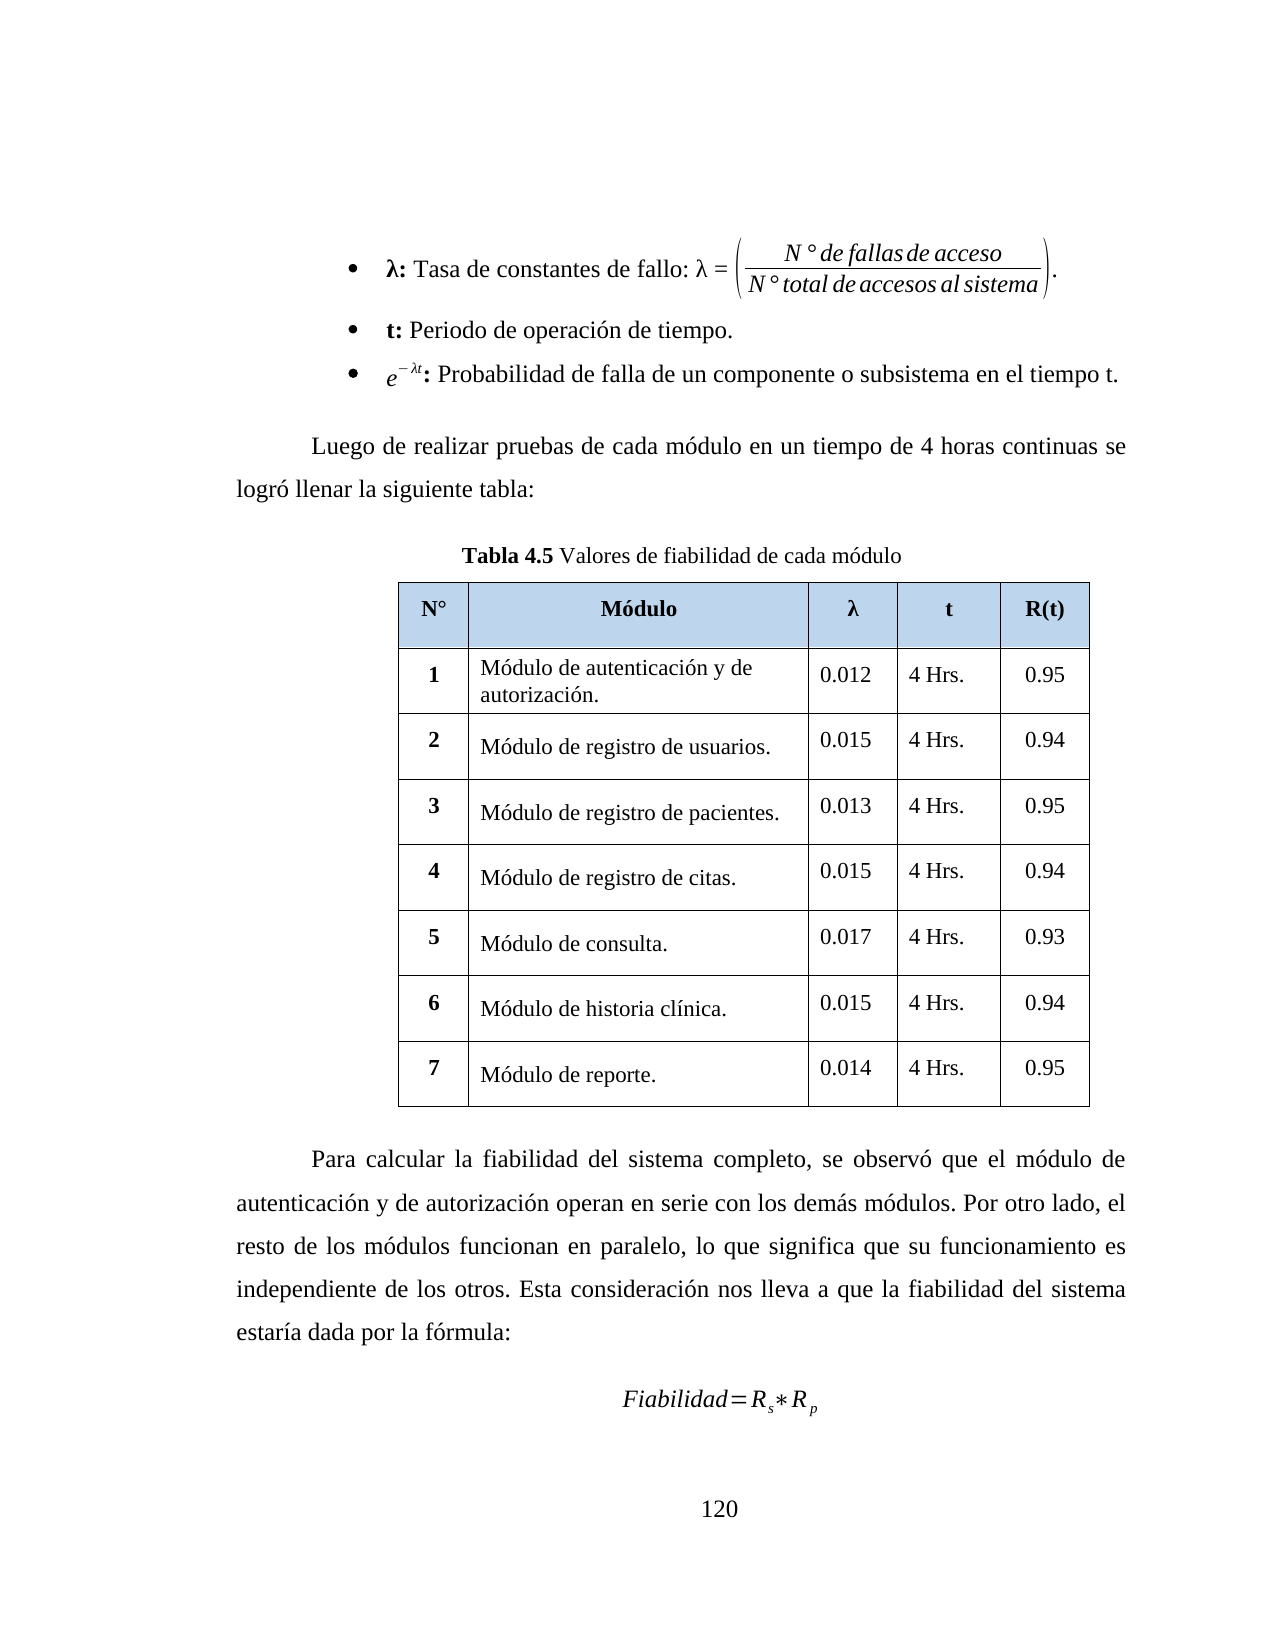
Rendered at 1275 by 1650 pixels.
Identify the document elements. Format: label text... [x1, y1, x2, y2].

table_header N° [399, 583, 468, 647]
table_cell 4 Hrs. [898, 976, 1000, 1041]
table_header R(t) [1001, 583, 1089, 647]
table_cell Módulo de reporte. [469, 1042, 808, 1106]
table_cell 0.012 [809, 649, 897, 713]
text Luego de realizar pruebas de cada módulo en un tiempo de 4 horas continuas se logró llenar la siguiente tabla: [236, 431, 1127, 503]
table_cell 4 Hrs. [898, 1042, 1000, 1106]
list : Probabilidad de falla de un componente o subsistema en el tiempo t. [349, 359, 1127, 392]
table_cell 0.95 [1001, 780, 1089, 844]
table_cell 4 Hrs. [898, 780, 1000, 844]
table_cell 0.015 [809, 976, 897, 1041]
text Para calcular la fiabilidad del sistema completo, se observó que el módulo de autenticación y de autorización operan en serie con los demás módulos. Por otro lado, el resto de los módulos funcionan en paralelo, lo que significa que su funcionamiento es independiente de los otros. Esta consideración nos lleva a que la fiabilidad del sistema estaría dada por la fórmula: [236, 1144, 1127, 1346]
table_cell 0.95 [1001, 1042, 1089, 1106]
table_cell 0.94 [1001, 976, 1089, 1041]
table_cell Módulo de autenticación y de autorización. [469, 649, 808, 713]
table_cell Módulo de registro de pacientes. [469, 780, 808, 844]
table_cell 4 Hrs. [898, 845, 1000, 909]
table_cell 3 [399, 780, 468, 844]
table_cell Módulo de registro de citas. [469, 845, 808, 909]
table_cell 0.017 [809, 911, 897, 975]
table_cell 6 [399, 976, 468, 1041]
table_cell Módulo de consulta. [469, 911, 808, 975]
table_cell 7 [399, 1042, 468, 1106]
table_cell 4 Hrs. [898, 714, 1000, 778]
table_cell 4 Hrs. [898, 911, 1000, 975]
table_cell 1 [399, 649, 468, 713]
table_cell 0.013 [809, 780, 897, 844]
table_cell 5 [399, 911, 468, 975]
table_cell 0.95 [1001, 649, 1089, 713]
table_cell Módulo de registro de usuarios. [469, 714, 808, 778]
table_cell 4 [399, 845, 468, 909]
list λ: Tasa de constantes de fallo: λ = . [349, 236, 1127, 301]
table_cell Módulo de historia clínica. [469, 976, 808, 1041]
table_cell 0.93 [1001, 911, 1089, 975]
table_header λ [809, 583, 897, 647]
table_cell 2 [399, 714, 468, 778]
table_cell 0.94 [1001, 714, 1089, 778]
table_cell 4 Hrs. [898, 649, 1000, 713]
text Tabla 4.5 Valores de fiabilidad de cada módulo [236, 542, 1127, 569]
table_cell 0.94 [1001, 845, 1089, 909]
table_cell 0.014 [809, 1042, 897, 1106]
table_header Módulo [469, 583, 808, 647]
table_cell 0.015 [809, 845, 897, 909]
table_cell 0.015 [809, 714, 897, 778]
list t: Periodo de operación de tiempo. [349, 316, 1127, 344]
table_header t [898, 583, 1000, 647]
